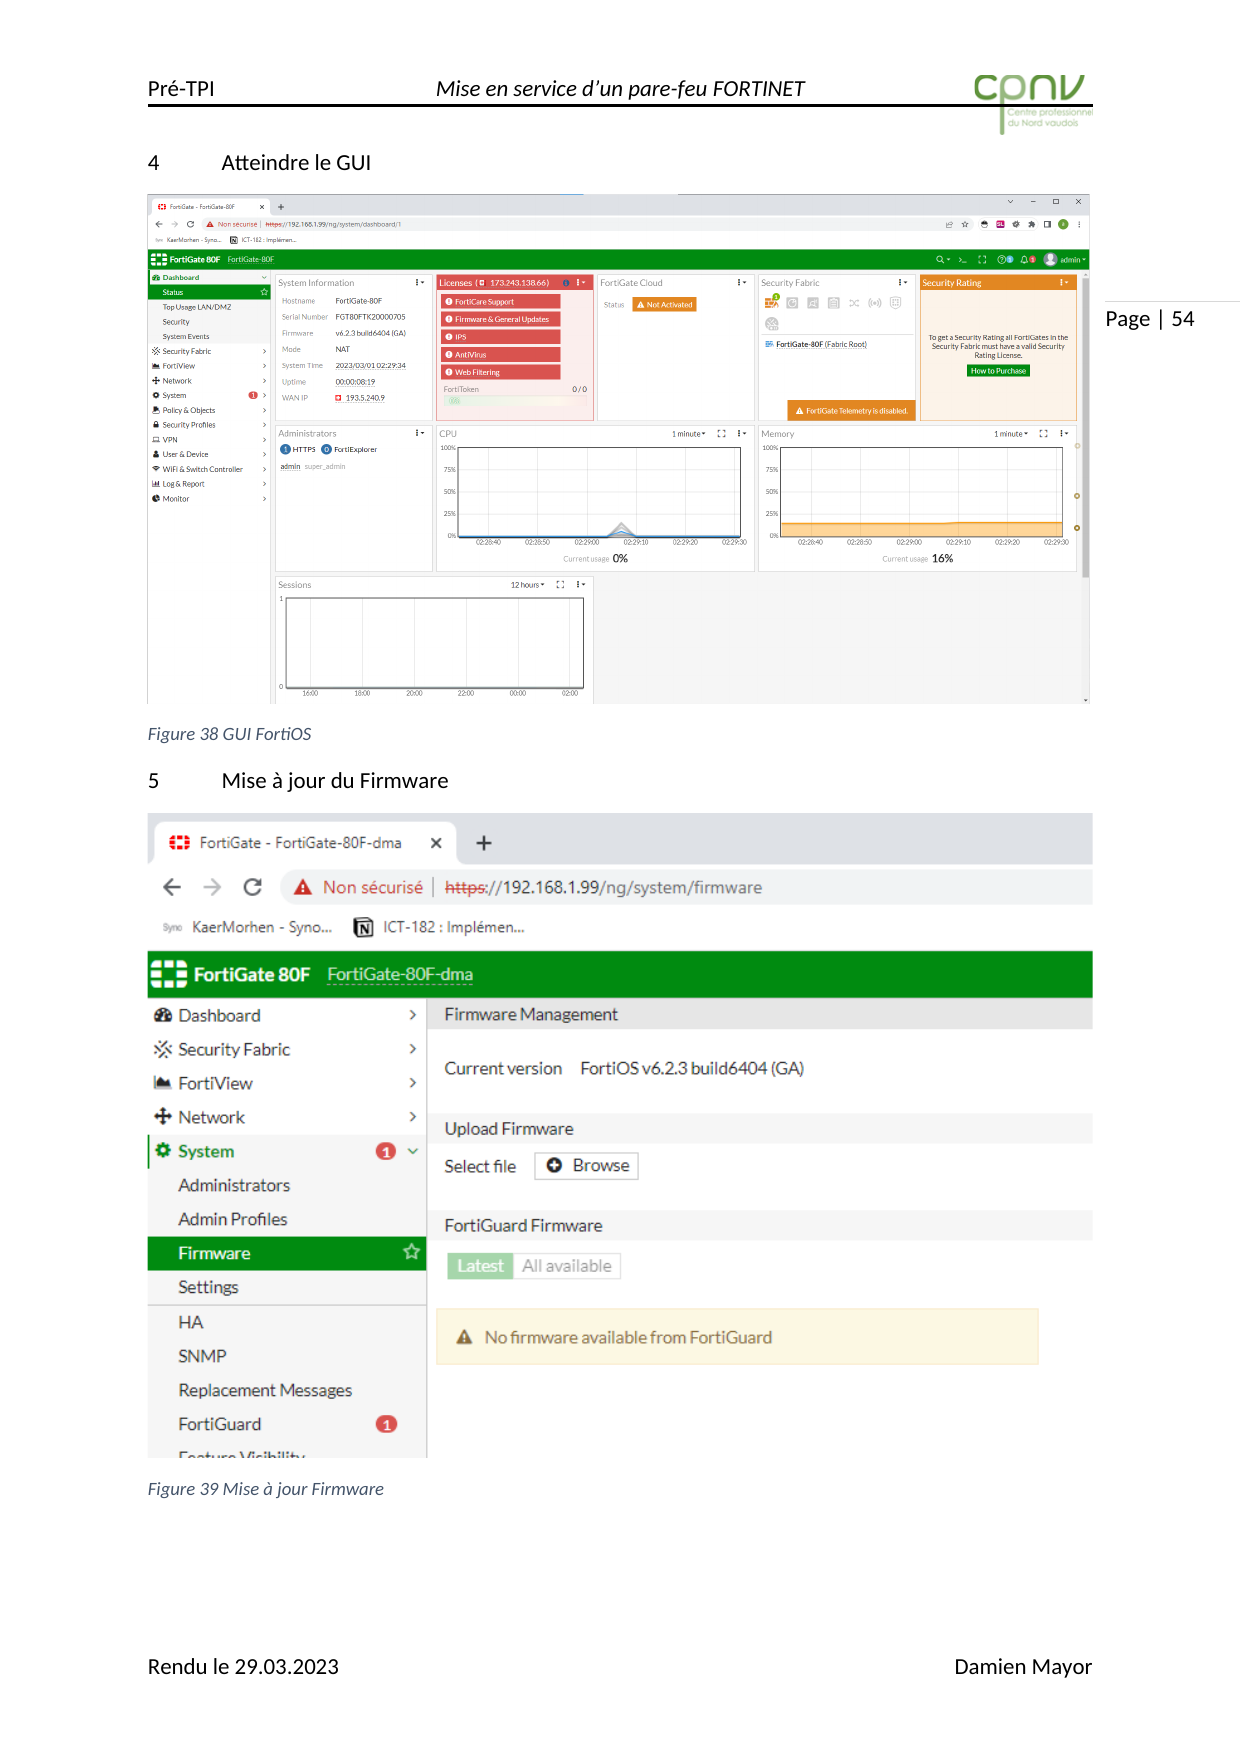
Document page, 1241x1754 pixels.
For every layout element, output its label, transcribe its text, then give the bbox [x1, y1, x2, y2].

text Figure 38 GUI FortiOS [148, 723, 1093, 746]
picture [147, 813, 1093, 1458]
text 5 Mise à jour du Firmware [148, 766, 1093, 794]
picture [147, 194, 1090, 704]
text Figure 39 Mise à jour Firmware [148, 1477, 1093, 1500]
text 4 Atteindre le GUI [148, 148, 1093, 176]
